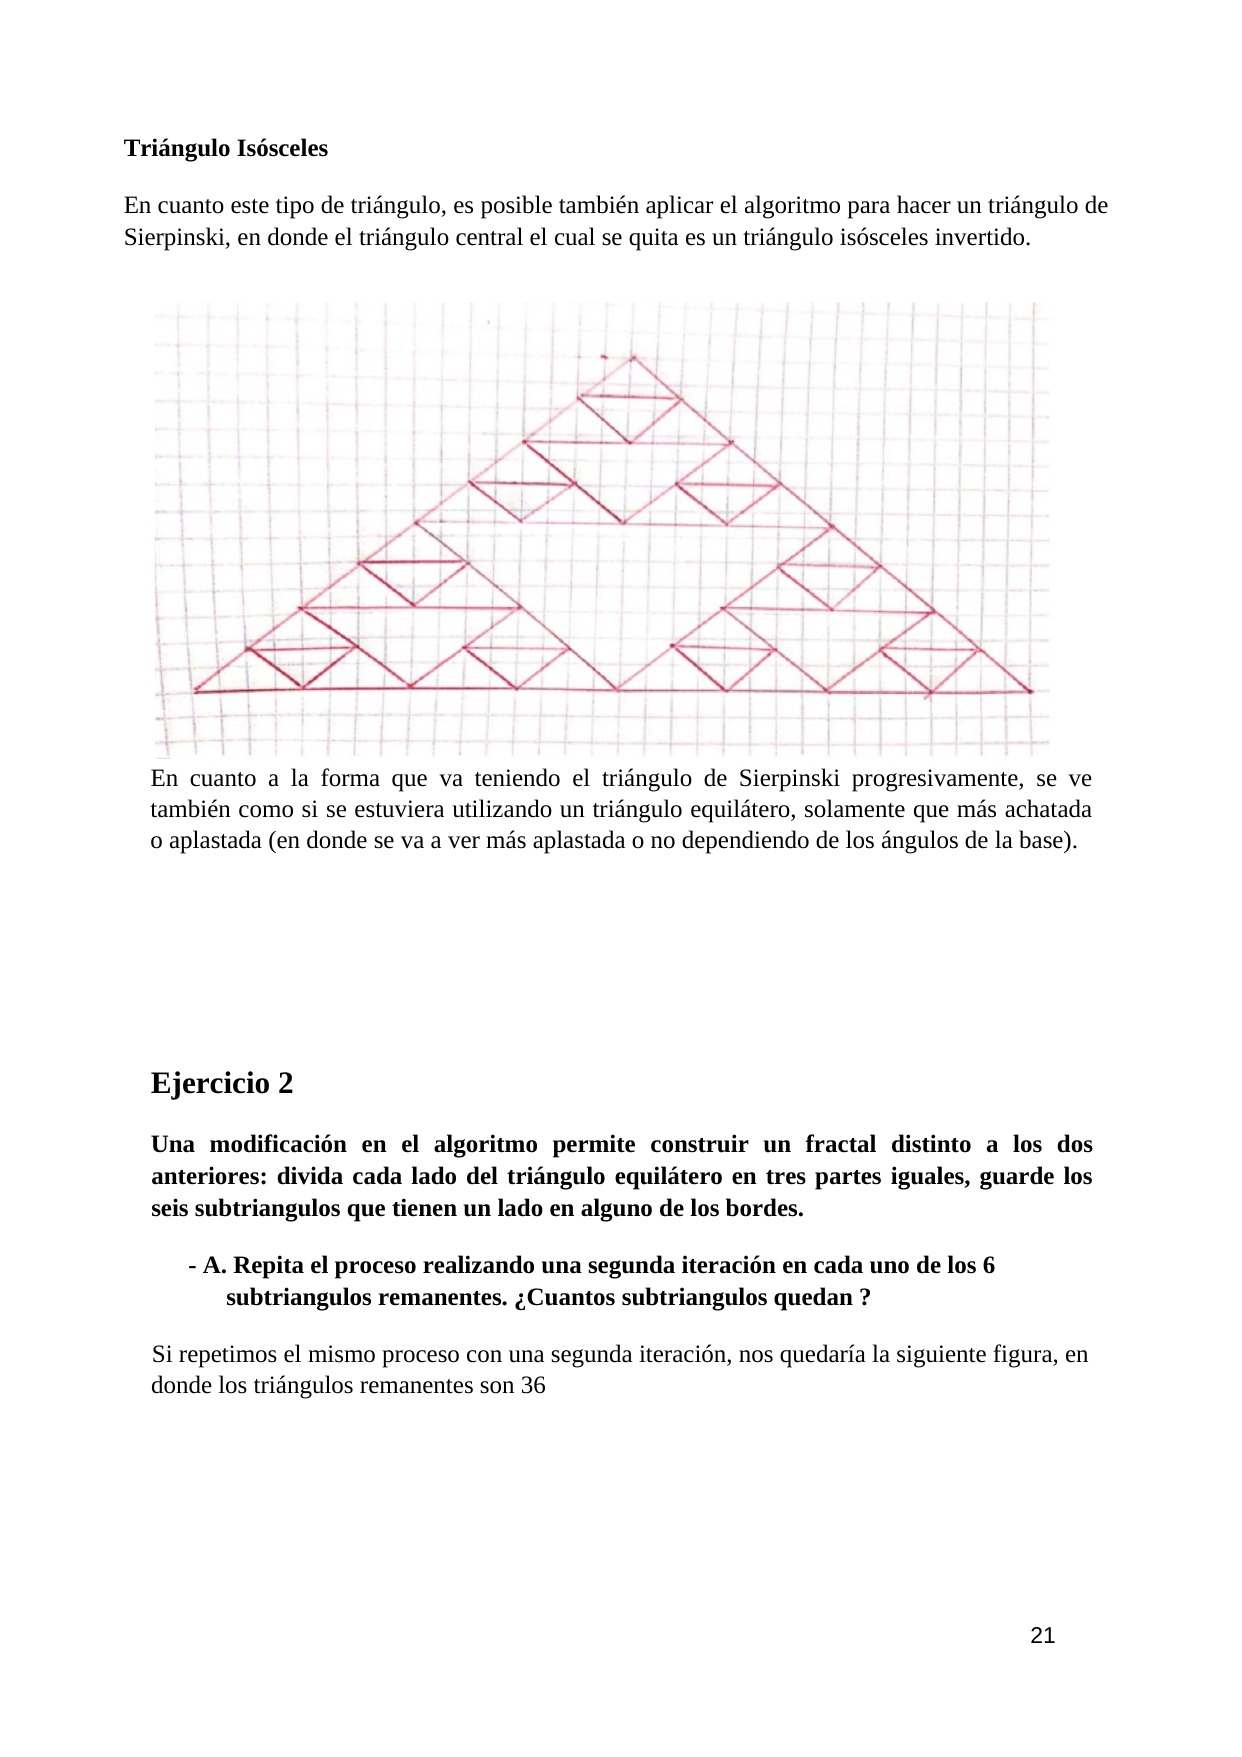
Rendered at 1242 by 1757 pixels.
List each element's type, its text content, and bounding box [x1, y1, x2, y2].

text - A. Repita el proceso realizando una segunda iteración en cada uno de los 6 subtriangulos remanentes. ¿Cuantos subtriangulos quedan ? [188, 1250, 1095, 1310]
text En cuanto este tipo de triángulo, es posible también aplicar el algoritmo para hacer un triángulo de Sierpinski, en donde el triángulo central el cual se quita es un triángulo isósceles invertido. [123, 190, 1188, 251]
text Una modificación en el algoritmo permite construir un fractal distinto a los dos anteriores: divida cada lado del triángulo equilátero en tres partes iguales, guarde los seis subtriangulos que tienen un lado en alguno de los bordes. [151, 1129, 1094, 1222]
text Triángulo Isósceles [123, 138, 1188, 161]
picture [123, 283, 1064, 759]
text En cuanto a la forma que va teniendo el triángulo de Sierpinski progresivamente, se ve también como si se estuviera utilizando un triángulo equilátero, solamente que más achatada o aplastada (en donde se va a ver más aplastada o no dependiendo de los ángulos de la base). [150, 763, 1094, 854]
text Si repetimos el mismo proceso con una segunda iteración, nos quedaría la siguiente figura, en donde los triángulos remanentes son 36 [151, 1339, 1094, 1399]
text Ejercicio 2 [151, 1064, 1188, 1100]
